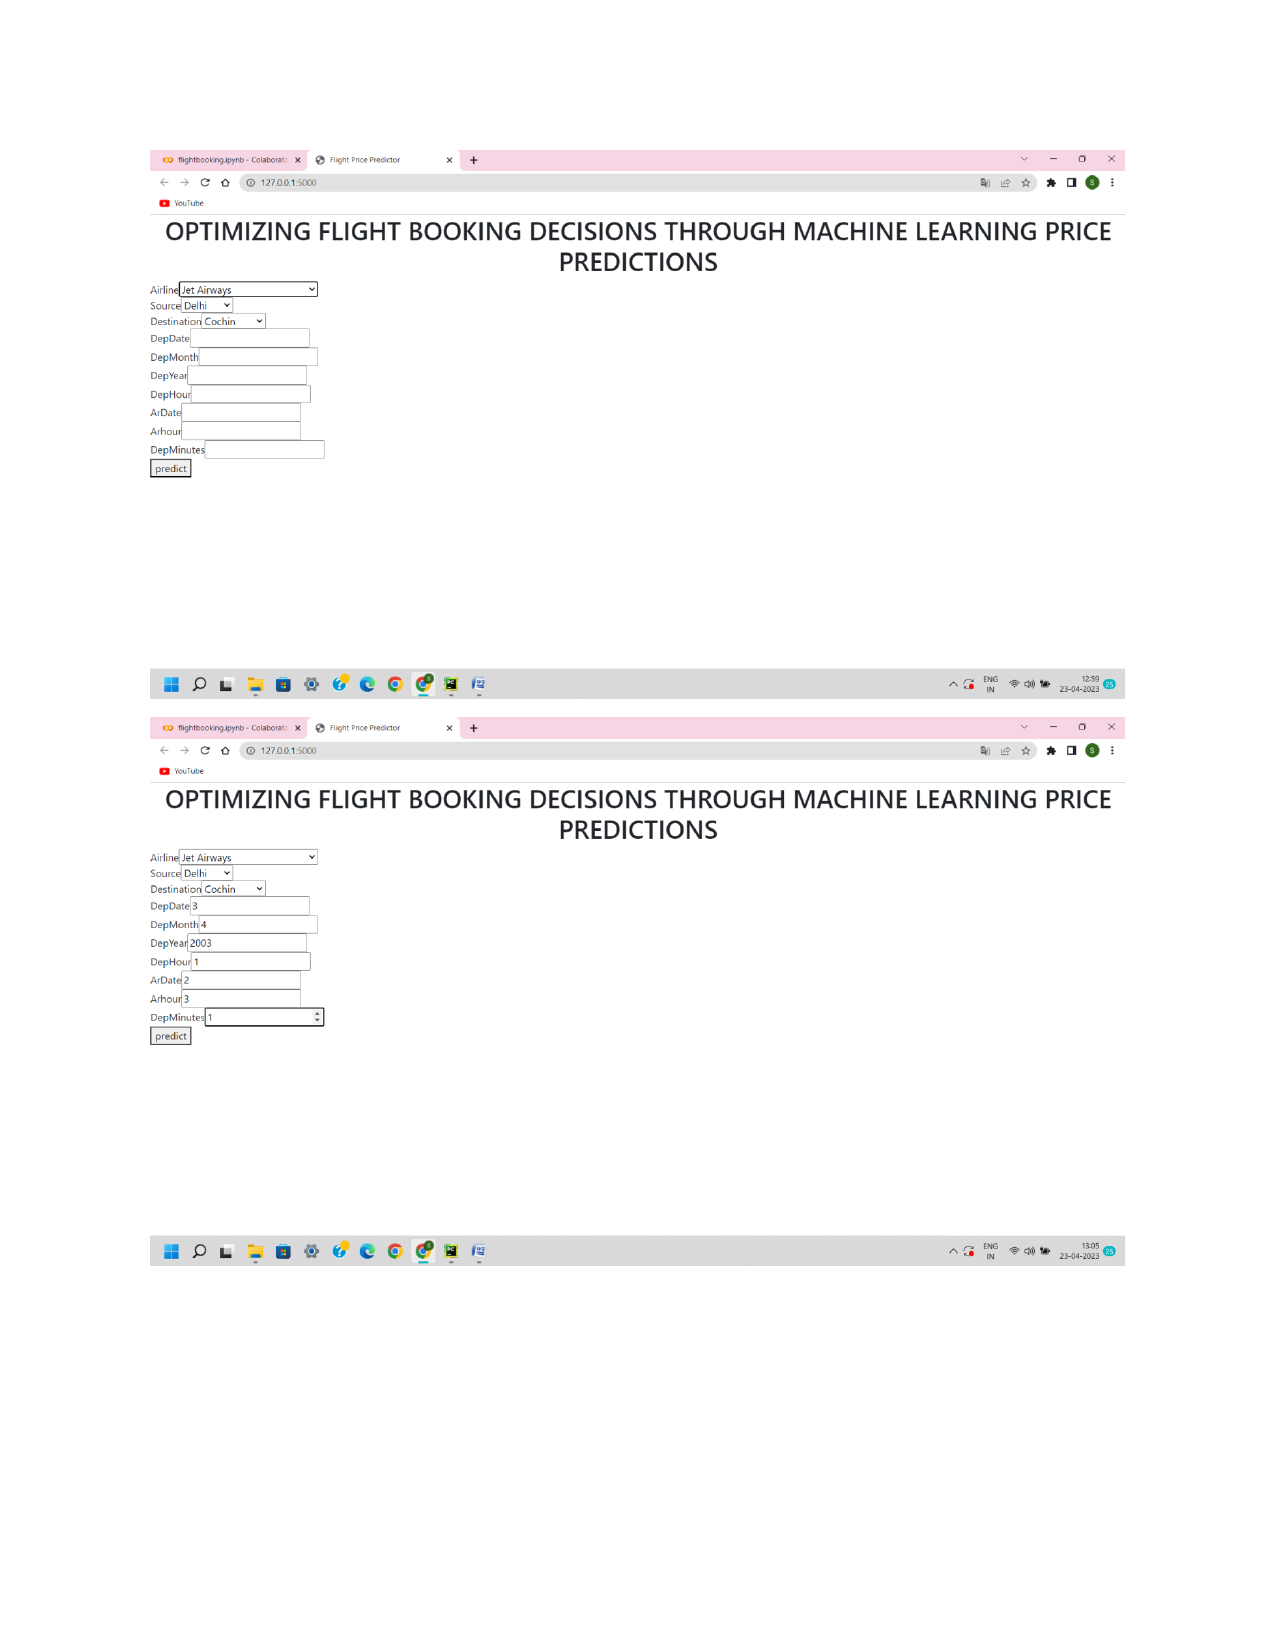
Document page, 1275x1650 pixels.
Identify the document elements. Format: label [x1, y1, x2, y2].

picture [150, 150, 1125, 699]
picture [150, 717, 1125, 1266]
